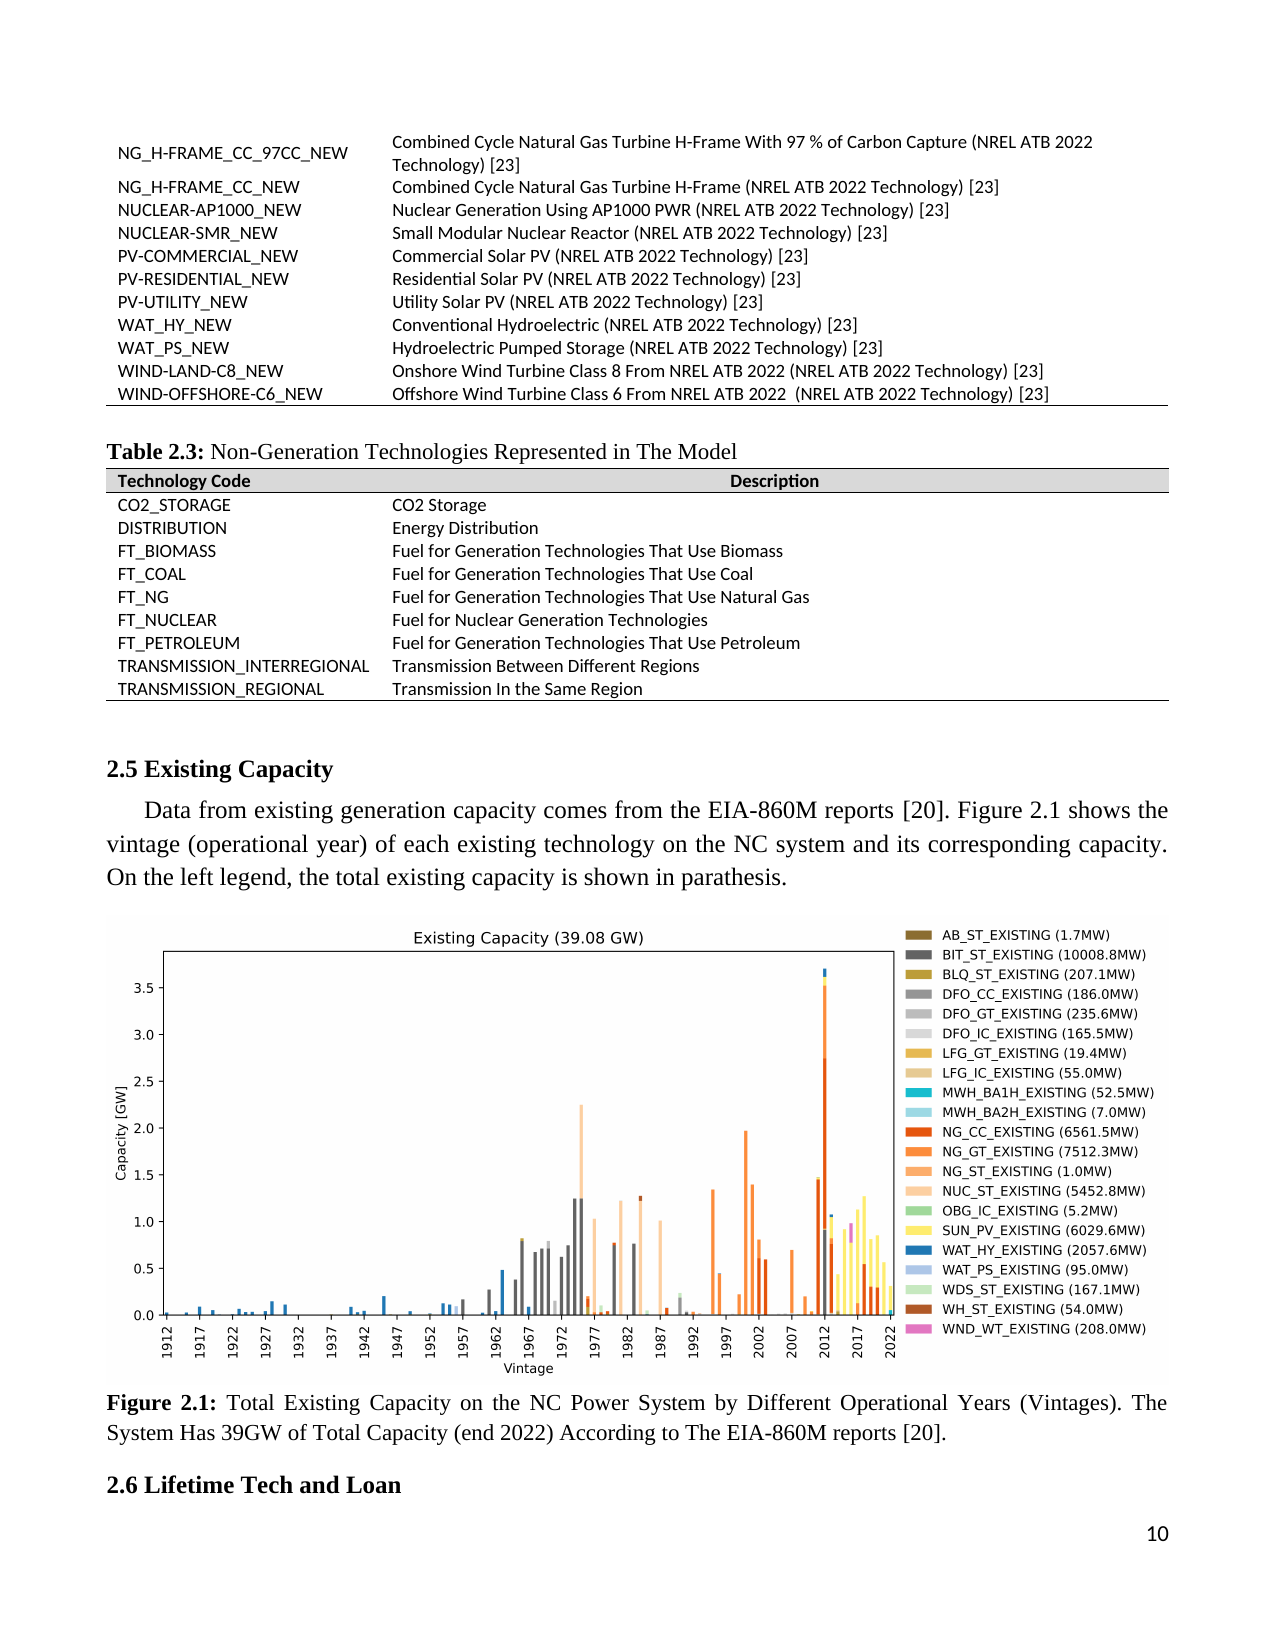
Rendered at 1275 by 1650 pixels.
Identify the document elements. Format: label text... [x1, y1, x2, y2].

table_cell Offshore Wind Turbine Class 6 From NREL ATB 2022 (NREL ATB 2022 Technology) [381, 382, 1168, 405]
table_cell Combined Cycle Natural Gas Turbine H-Frame With 97 % of Carbon Capture (NREL ATB 2022 Technology) [381, 130, 1168, 176]
text Data from existing generation capacity comes from the EIA-860M reports . Figure 2.1 shows the vintage (operational year) of each existing technology on the NC system and its corresponding capacity. On the left legend, the total existing capacity is shown in parathesis. [106, 796, 1169, 890]
table_cell NUCLEAR-AP1000_NEW [106, 199, 381, 222]
table_cell NUCLEAR-SMR_NEW [106, 222, 381, 244]
table_cell Onshore Wind Turbine Class 8 From NREL ATB 2022 (NREL ATB 2022 Technology) [381, 359, 1168, 382]
table_cell Fuel for Generation Technologies That Use Coal [381, 562, 1169, 585]
table_cell NG_H-FRAME_CC_97CC_NEW [106, 130, 381, 176]
table_cell Fuel for Generation Technologies That Use Natural Gas [381, 585, 1169, 608]
table_cell Fuel for Generation Technologies That Use Biomass [381, 539, 1169, 562]
table_cell Combined Cycle Natural Gas Turbine H-Frame (NREL ATB 2022 Technology) [381, 176, 1168, 199]
list Lifetime Tech and Loan [106, 1470, 1169, 1498]
table_cell WAT_PS_NEW [106, 336, 381, 359]
table_cell WIND-LAND-C8_NEW [106, 359, 381, 382]
table_cell Transmission In the Same Region [381, 677, 1169, 699]
table_cell TRANSMISSION_INTERREGIONAL [106, 654, 381, 677]
table_cell DISTRIBUTION [106, 516, 381, 539]
table_cell Utility Solar PV (NREL ATB 2022 Technology) [381, 290, 1168, 313]
table_cell Nuclear Generation Using AP1000 PWR (NREL ATB 2022 Technology) [381, 199, 1168, 222]
table_cell Transmission Between Different Regions [381, 654, 1169, 677]
table_cell Energy Distribution [381, 516, 1169, 539]
table_cell PV-RESIDENTIAL_NEW [106, 268, 381, 290]
text Table 2.3: Non-Generation Technologies Represented in The Model [106, 438, 1169, 464]
text Figure 2.1: Total Existing Capacity on the NC Power System by Different Operational Years (Vintages). The System Has 39GW of Total Capacity (end 2022) According to The EIA-860M reports . [106, 1388, 1169, 1445]
table_cell WIND-OFFSHORE-C6_NEW [106, 382, 381, 405]
table_cell TRANSMISSION_REGIONAL [106, 677, 381, 699]
table_cell CO2 Storage [381, 493, 1169, 516]
table_cell PV-COMMERCIAL_NEW [106, 245, 381, 267]
table_cell PV-UTILITY_NEW [106, 290, 381, 313]
table_cell WAT_HY_NEW [106, 313, 381, 336]
table_cell Fuel for Generation Technologies That Use Petroleum [381, 631, 1169, 654]
table_cell FT_COAL [106, 562, 381, 585]
table_cell FT_NG [106, 585, 381, 608]
table_cell NG_H-FRAME_CC_NEW [106, 176, 381, 199]
table_cell CO2_STORAGE [106, 493, 381, 516]
table_cell Residential Solar PV (NREL ATB 2022 Technology) [381, 268, 1168, 290]
table_cell FT_NUCLEAR [106, 608, 381, 631]
list Existing Capacity [106, 754, 1169, 783]
table_cell Commercial Solar PV (NREL ATB 2022 Technology) [381, 245, 1168, 267]
table_cell Small Modular Nuclear Reactor (NREL ATB 2022 Technology) [381, 222, 1168, 244]
table_header Technology Code [106, 469, 381, 492]
table_cell FT_PETROLEUM [106, 631, 381, 654]
picture [106, 915, 1169, 1385]
table_cell Hydroelectric Pumped Storage (NREL ATB 2022 Technology) [381, 336, 1168, 359]
table_cell Conventional Hydroelectric (NREL ATB 2022 Technology) [381, 313, 1168, 336]
table_cell Fuel for Nuclear Generation Technologies [381, 608, 1169, 631]
table_header Description [381, 469, 1169, 492]
table_cell FT_BIOMASS [106, 539, 381, 562]
